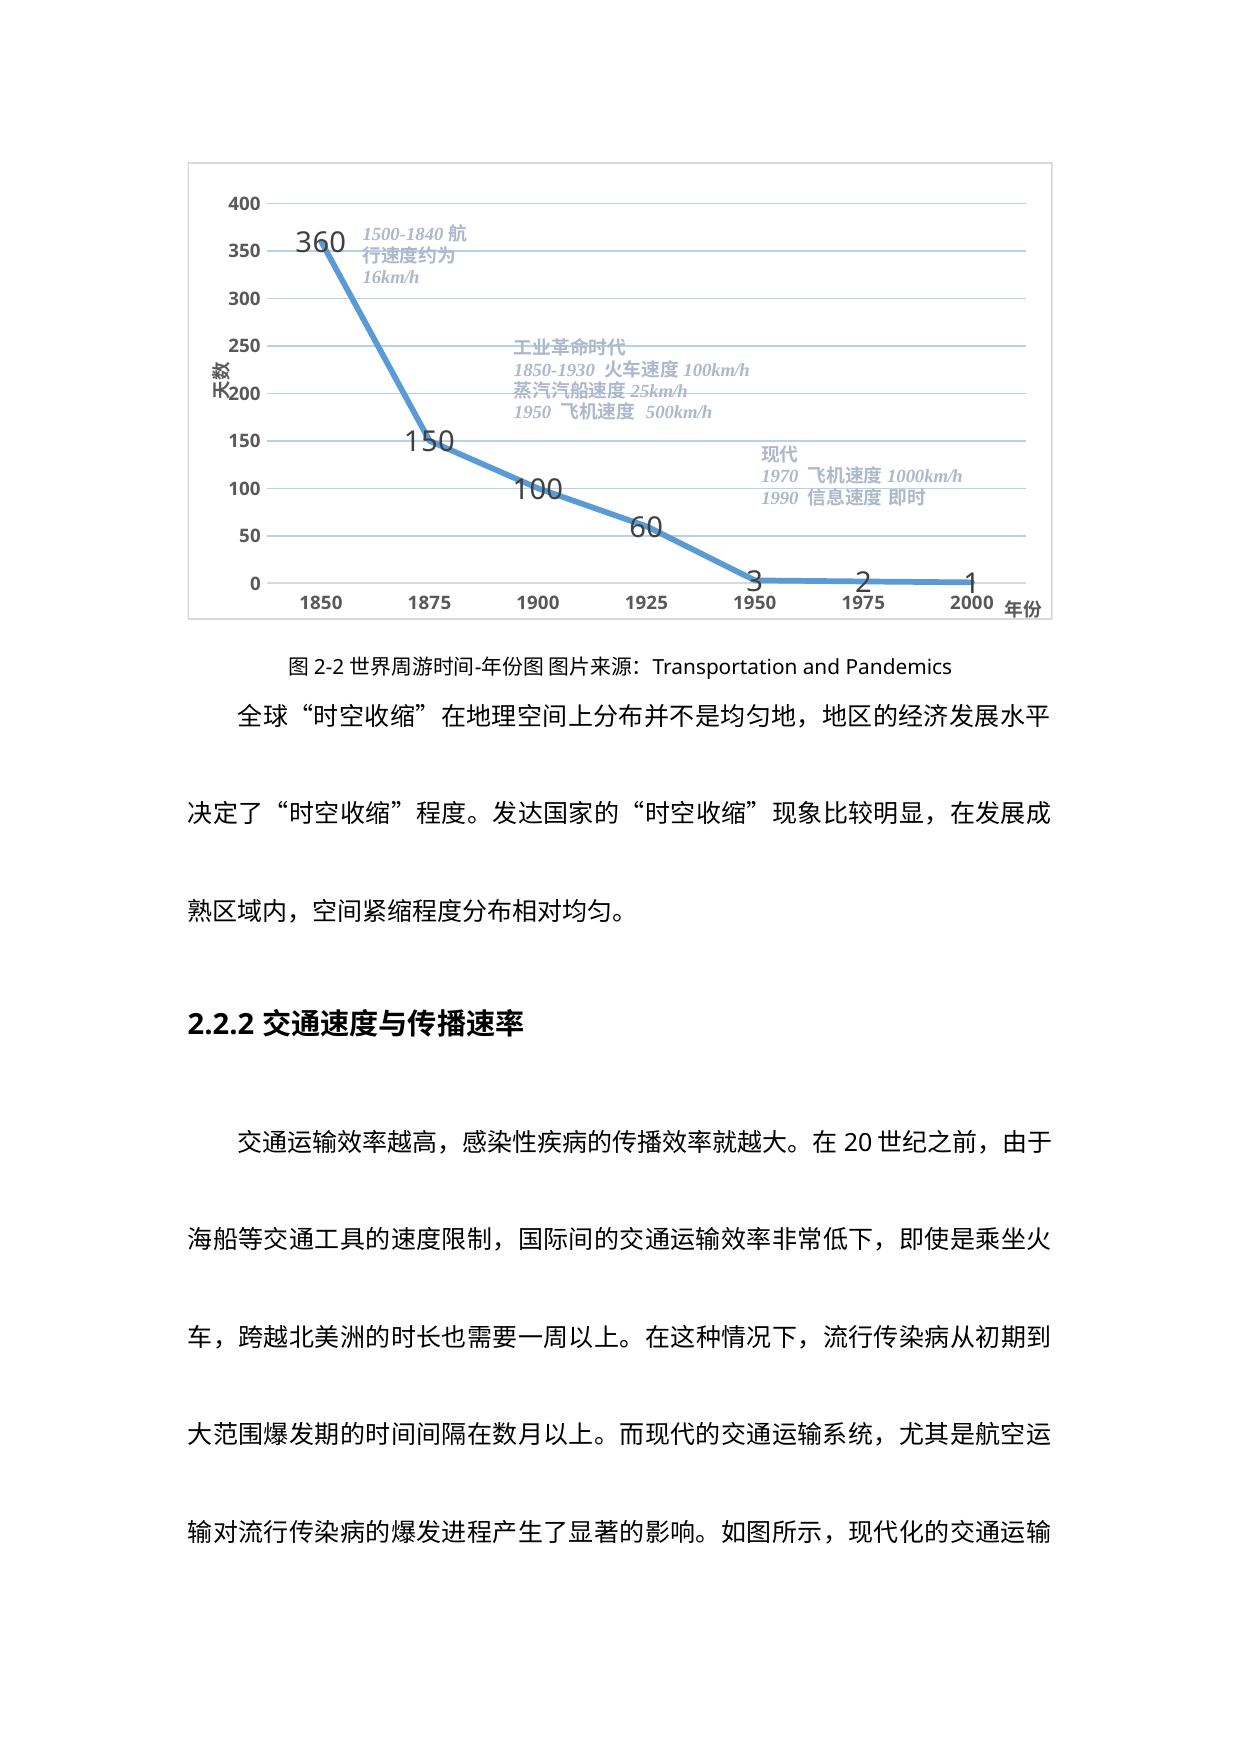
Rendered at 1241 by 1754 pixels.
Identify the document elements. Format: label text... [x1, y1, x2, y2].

subtitle 2.2.2 交通速度与传播速率 [187, 989, 1053, 1054]
text 图 2-2 世界周游时间-年份图 图片来源：Transportation and Pandemics [187, 649, 1053, 682]
text 全球“时空收缩”在地理空间上分布并不是均匀地，地区的经济发展水平决定了“时空收缩”程度。发达国家的“时空收缩”现象比较明显，在发展成熟区域内，空间紧缩程度分布相对均匀。 [187, 682, 1053, 942]
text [187, 1108, 1053, 1563]
